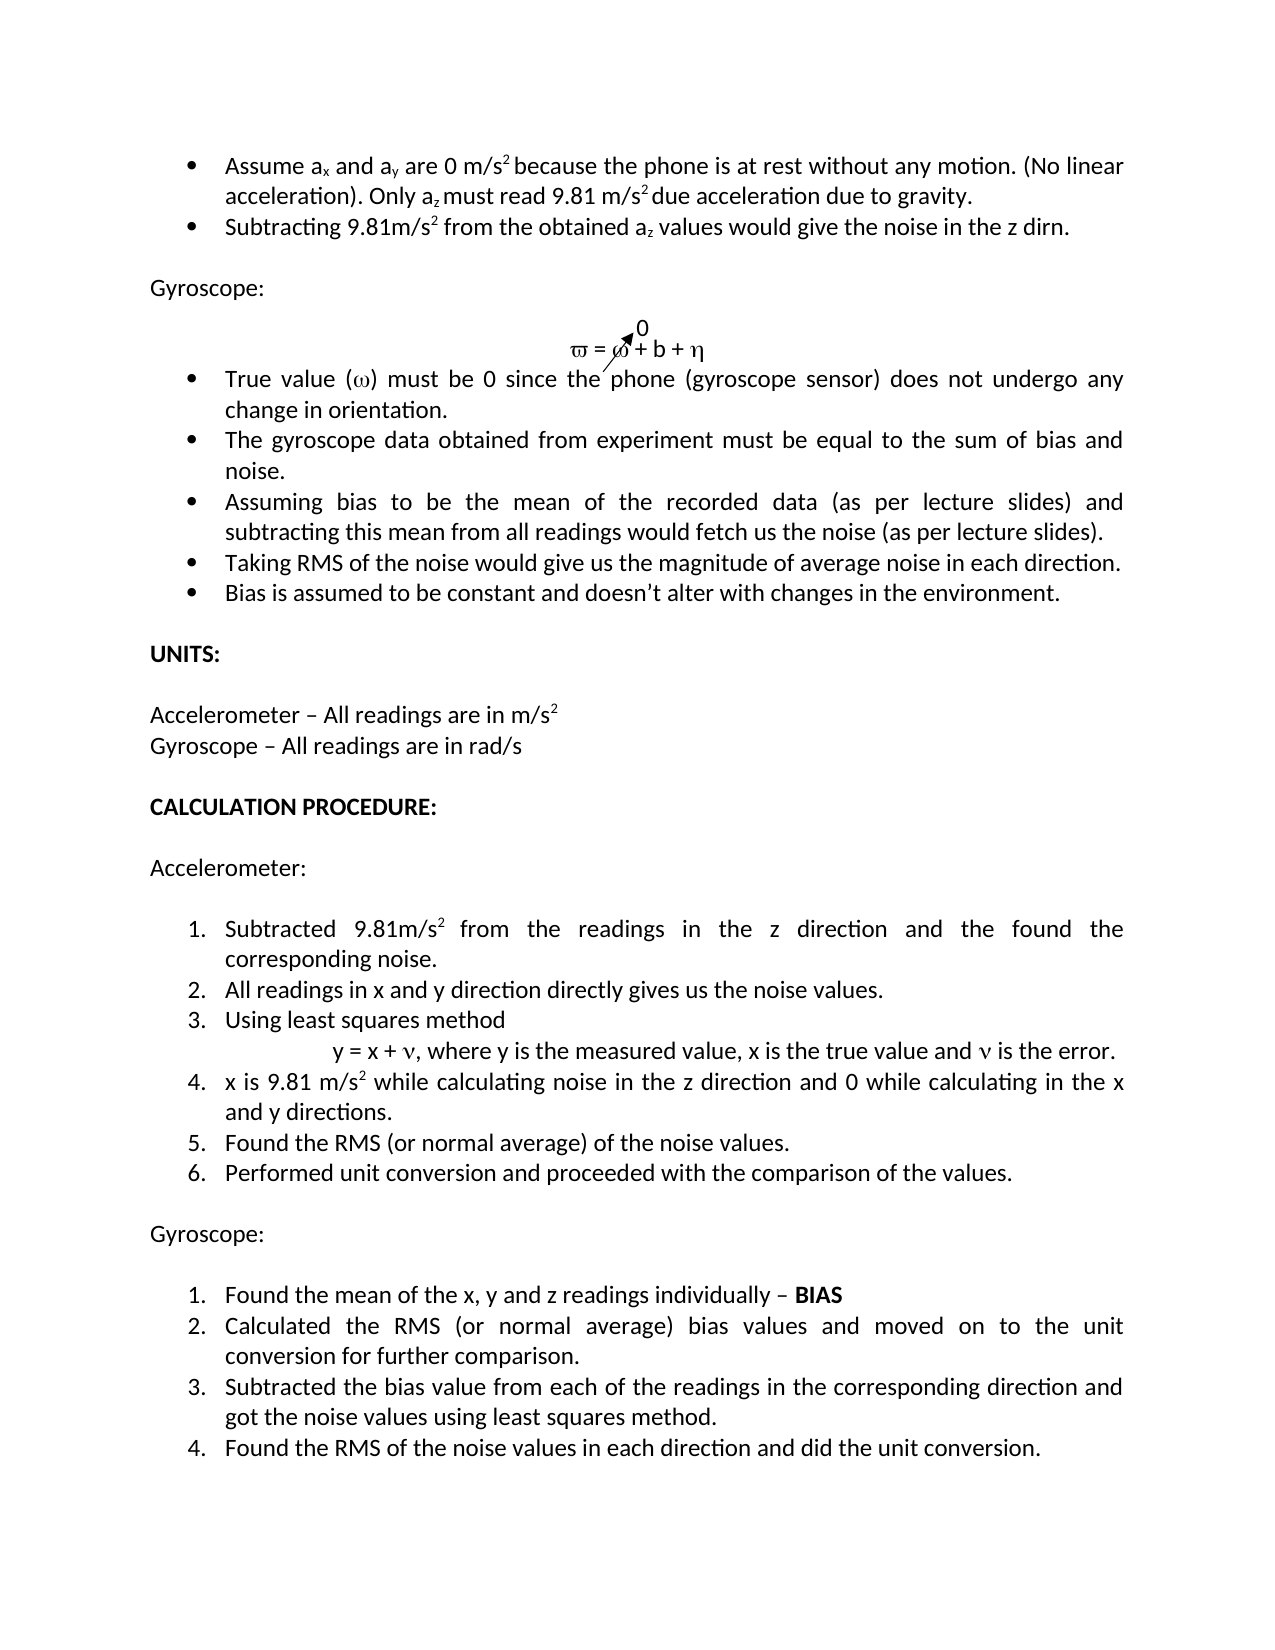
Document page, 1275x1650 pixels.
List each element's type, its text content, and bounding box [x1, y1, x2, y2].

text UNITS: [150, 638, 1125, 669]
list Calculated the RMS (or normal average) bias values and moved on to the unit conversion for further comparison. [187, 1310, 1125, 1371]
list Subtracting 9.81m/s2 from the obtained az values would give the noise in the z dirn. [187, 211, 1125, 242]
list Subtracted the bias value from each of the readings in the corresponding direction and got the noise values using least squares method. [187, 1371, 1125, 1432]
text CALCULATION PROCEDURE: [150, 791, 1125, 821]
text Gyroscope – All readings are in rad/s [150, 730, 1125, 760]
list Assume ax and ay are 0 m/s2 because the phone is at rest without any motion. (No linear acceleration). Only az must read 9.81 m/s2 due acceleration due to gravity. [187, 150, 1125, 211]
list Assuming bias to be the mean of the recorded data (as per lecture slides) and subtracting this mean from all readings would fetch us the noise (as per lecture slides). [187, 486, 1125, 547]
text Gyroscope: [150, 272, 1125, 303]
list Subtracted 9.81m/s2 from the readings in the z direction and the found the corresponding noise. [187, 913, 1125, 974]
list y = x + , where y is the measured value, x is the true value and is the error. [225, 1035, 1125, 1066]
list The gyroscope data obtained from experiment must be equal to the sum of bias and noise. [187, 425, 1125, 486]
list Bias is assumed to be constant and doesn’t alter with changes in the environment. [187, 577, 1125, 608]
text Accelerometer – All readings are in m/s2 [150, 699, 1125, 730]
list Performed unit conversion and proceeded with the comparison of the values. [187, 1157, 1125, 1188]
text = + b + [150, 333, 630, 364]
list x is 9.81 m/s2 while calculating noise in the z direction and 0 while calculating in the x and y directions. [187, 1066, 1125, 1127]
list Found the RMS of the noise values in each direction and did the unit conversion. [187, 1432, 1125, 1462]
list True value () must be 0 since the phone (gyroscope sensor) does not undergo any change in orientation. [187, 364, 1125, 425]
list Found the mean of the x, y and z readings individually – BIAS [187, 1279, 1125, 1310]
list Found the RMS (or normal average) of the noise values. [187, 1127, 1125, 1157]
list All readings in x and y direction directly gives us the noise values. [187, 974, 1125, 1004]
text Gyroscope: [150, 1218, 1125, 1249]
text = + b + [611, 333, 1125, 364]
text Accelerometer: [150, 852, 1125, 882]
list Using least squares method [187, 1004, 1125, 1035]
list Taking RMS of the noise would give us the magnitude of average noise in each direction. [187, 547, 1125, 577]
